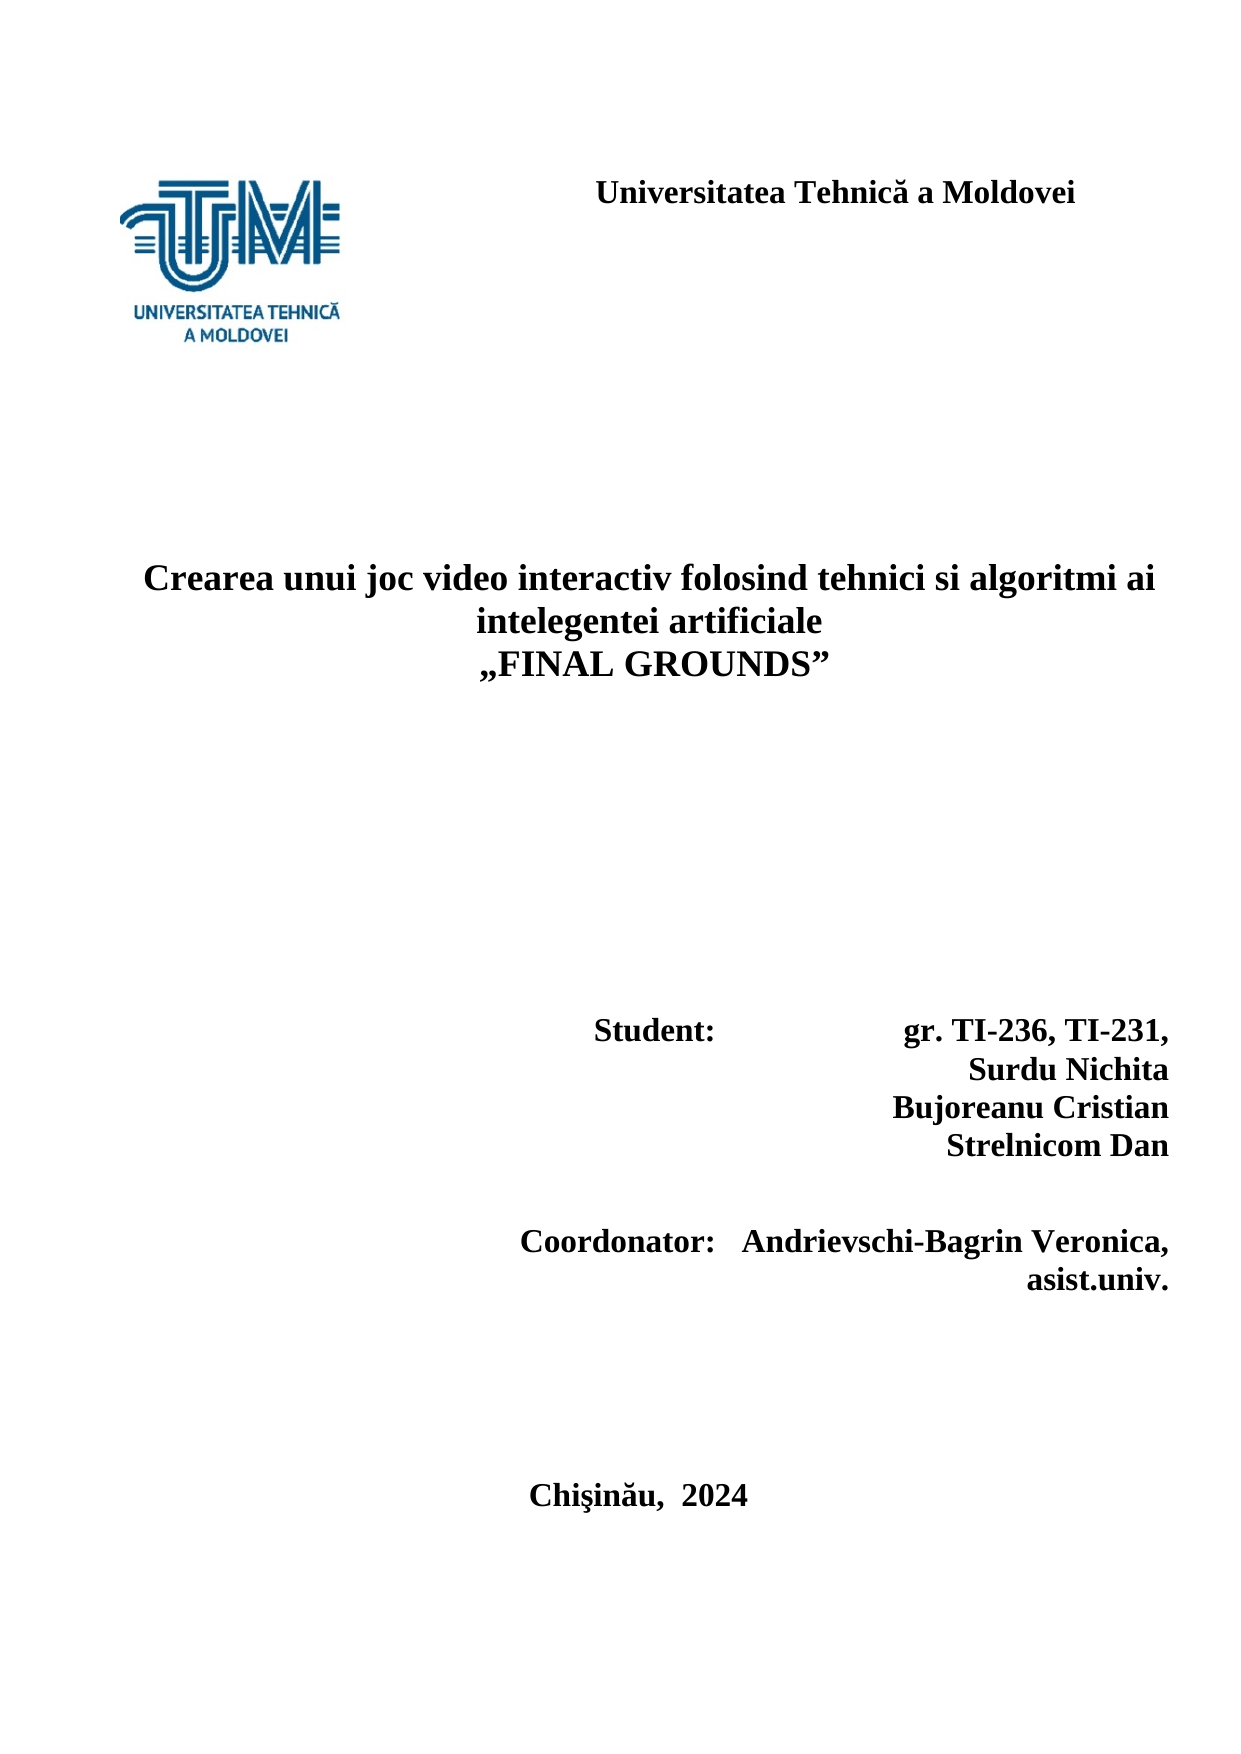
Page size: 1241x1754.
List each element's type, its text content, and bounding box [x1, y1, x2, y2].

text „FINAL GROUNDS” [118, 641, 1181, 684]
text Crearea unui joc video interactiv folosind tehnici si algoritmi ai intelegentei artificiale [118, 555, 1181, 641]
text Universitatea Tehnică a Moldovei [353, 172, 1181, 210]
table_header Student: [493, 1010, 727, 1221]
table_cell Coordonator: [493, 1221, 727, 1298]
picture [118, 159, 353, 363]
text Chişinău, 2024 [413, 1475, 1181, 1514]
table_cell Andrievschi-Bagrin Veronica, asist.univ. [727, 1221, 1180, 1298]
table_header gr. TI-236, TI-231, Surdu Nichita Bujoreanu Cristian Strelnicom Dan [727, 1010, 1180, 1221]
